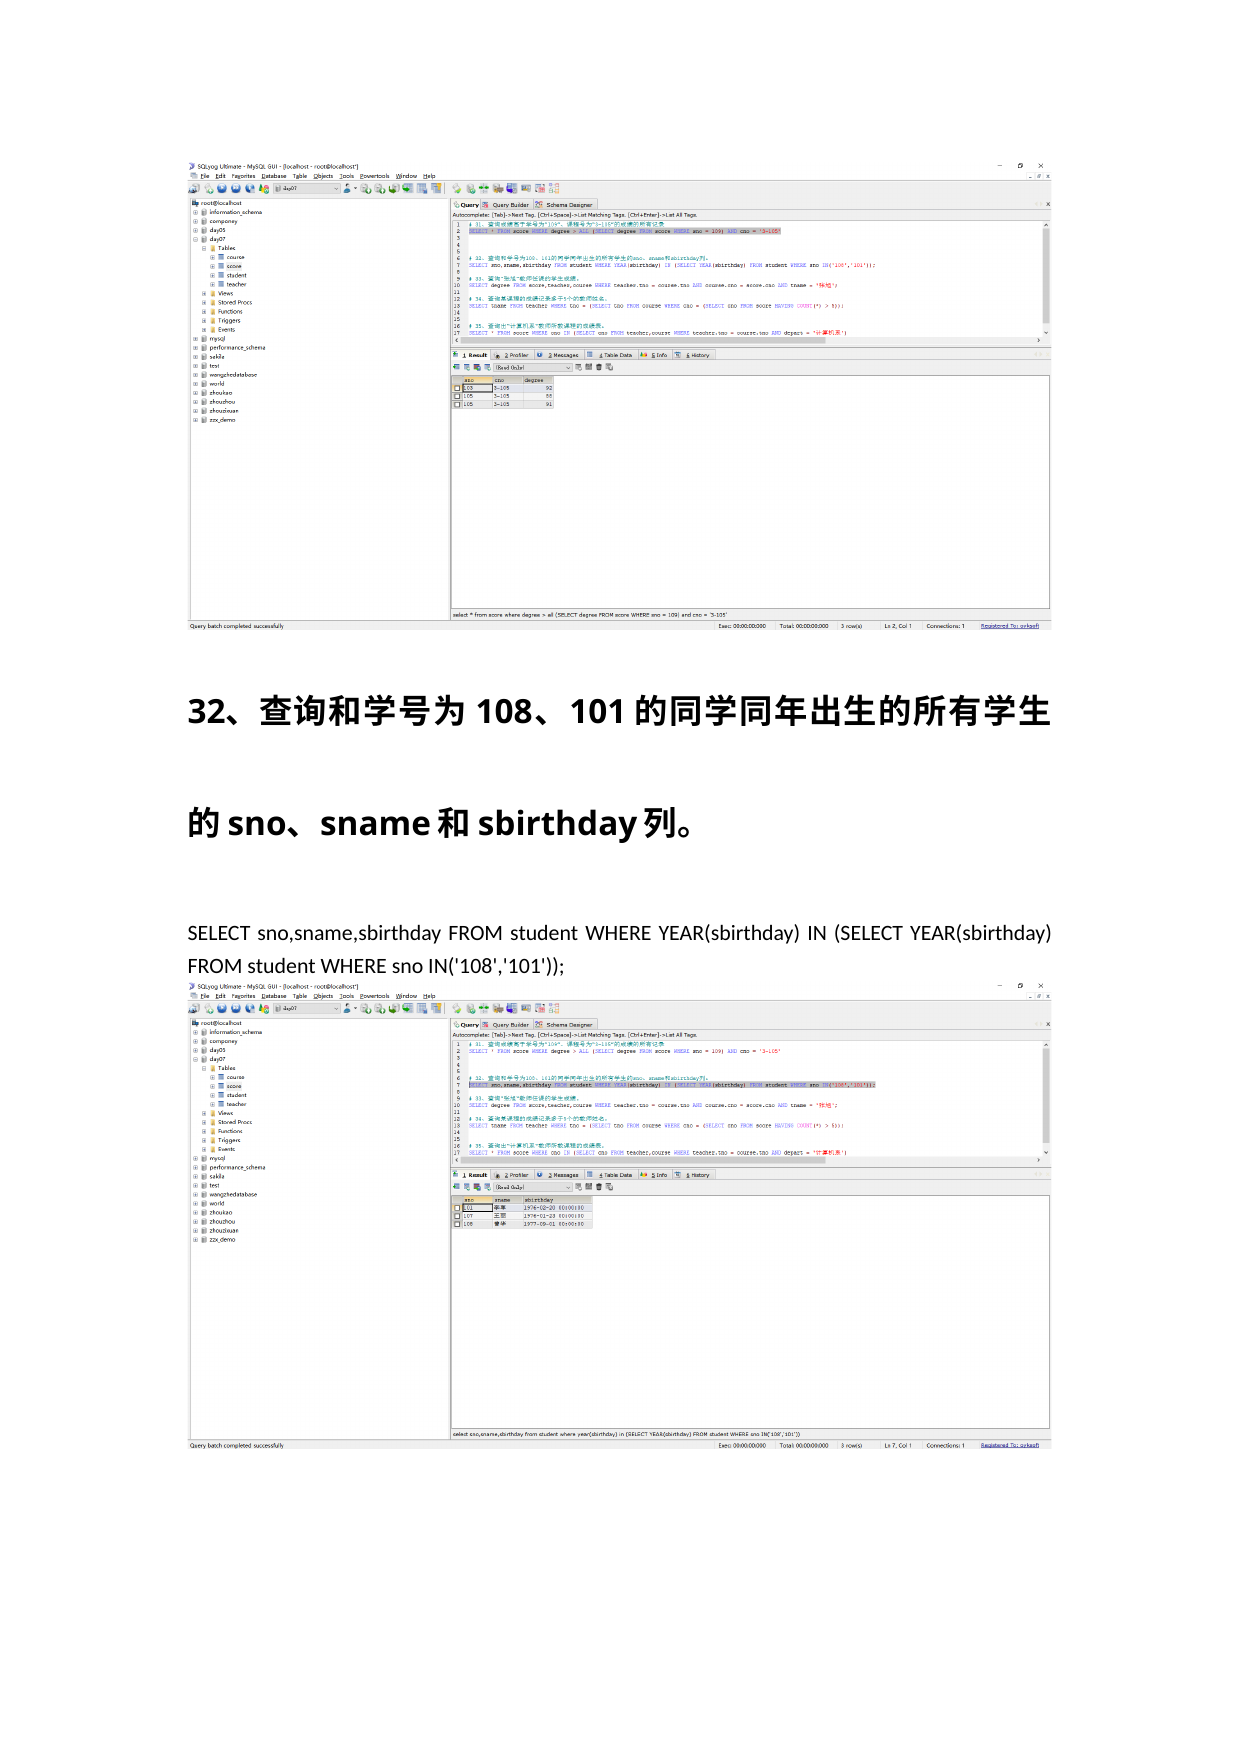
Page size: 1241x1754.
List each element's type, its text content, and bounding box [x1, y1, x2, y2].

list SELECT sno,sname,sbirthday FROM student WHERE YEAR(sbirthday) IN (SELECT YEAR(sbirthday) FROM student WHERE sno IN('108','101')); [187, 916, 1053, 981]
picture [187, 162, 1052, 630]
subtitle 查询和学号为108、101的同学同年出生的所有学生的sno、sname和sbirthday列。 [187, 677, 1053, 854]
picture [187, 981, 1052, 1449]
